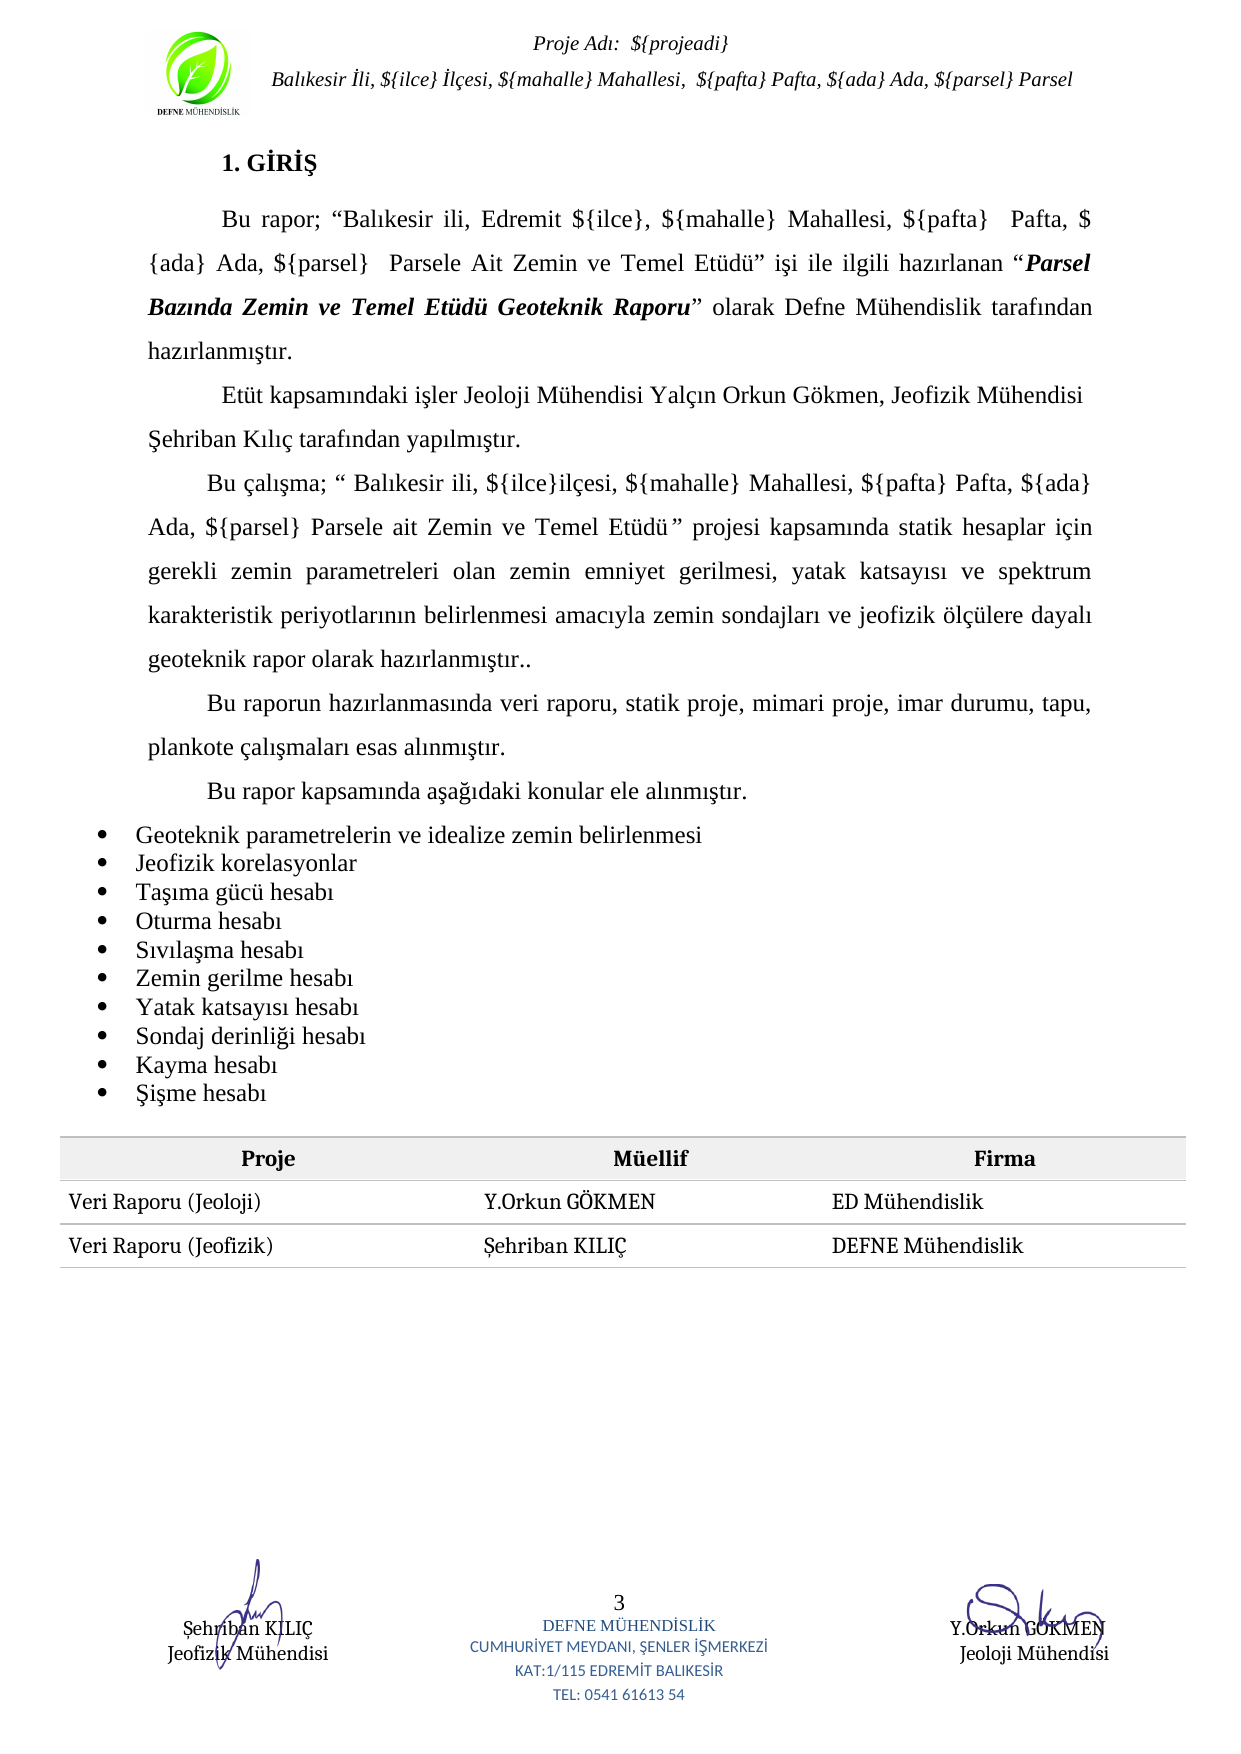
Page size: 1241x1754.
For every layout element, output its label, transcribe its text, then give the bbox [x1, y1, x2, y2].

table_cell ED Mühendislik [824, 1181, 1186, 1223]
table_header Müellif [476, 1138, 824, 1179]
text Bu çalışma; “ Balıkesir ili, ${ilce}ilçesi, ${mahalle} Mahallesi, ${pafta} Pafta, ${ada} Ada, ${parsel} Parsele ait Zemin ve Temel Etüdü” projesi kapsamında statik hesaplar için gerekli zemin parametreleri olan zemin emniyet gerilmesi, yatak katsayısı ve spektrum karakteristik periyotlarının belirlenmesi amacıyla zemin sondajları ve jeofizik ölçülere dayalı geoteknik rapor olarak hazırlanmıştır.. [148, 468, 1093, 673]
list Geoteknik parametrelerin ve idealize zemin belirlenmesi [98, 820, 1186, 848]
list Jeofizik korelasyonlar [98, 848, 1186, 877]
list Taşıma gücü hesabı [98, 877, 1186, 906]
list Sondaj derinliği hesabı [98, 1021, 1186, 1050]
picture [145, 29, 252, 117]
picture [966, 1584, 1103, 1652]
list Yatak katsayısı hesabı [98, 992, 1186, 1021]
list Oturma hesabı [98, 906, 1186, 935]
table_header Proje [60, 1138, 476, 1179]
picture [215, 1559, 283, 1670]
list Kayma hesabı [98, 1050, 1186, 1078]
list Sıvılaşma hesabı [98, 935, 1186, 963]
table_header Firma [824, 1138, 1186, 1179]
text Bu raporun hazırlanmasında veri raporu, statik proje, mimari proje, imar durumu, tapu, plankote çalışmaları esas alınmıştır. [148, 688, 1093, 761]
table_cell Y.Orkun GÖKMEN [476, 1181, 824, 1223]
list Şişme hesabı [98, 1078, 1186, 1107]
table_cell Veri Raporu (Jeoloji) [60, 1181, 476, 1223]
table_cell DEFNE Mühendislik [824, 1225, 1186, 1267]
subtitle GİRİŞ [221, 148, 1186, 177]
list Zemin gerilme hesabı [98, 963, 1186, 992]
table_cell Veri Raporu (Jeofizik) [60, 1225, 476, 1267]
table_cell Şehriban KILIÇ [476, 1225, 824, 1267]
text Bu rapor; “Balıkesir ili, Edremit ${ilce}, ${mahalle} Mahallesi, ${pafta} Pafta, ${ada} Ada, ${parsel} Parsele Ait Zemin ve Temel Etüdü” işi ile ilgili hazırlanan “Parsel Bazında Zemin ve Temel Etüdü Geoteknik Raporu” olarak Defne Mühendislik tarafından hazırlanmıştır. [148, 204, 1093, 365]
text Etüt kapsamındaki işler Jeoloji Mühendisi Yalçın Orkun Gökmen, Jeofizik Mühendisi Şehriban Kılıç tarafından yapılmıştır. [148, 380, 1098, 453]
text Bu rapor kapsamında aşağıdaki konular ele alınmıştır. [148, 776, 1093, 804]
